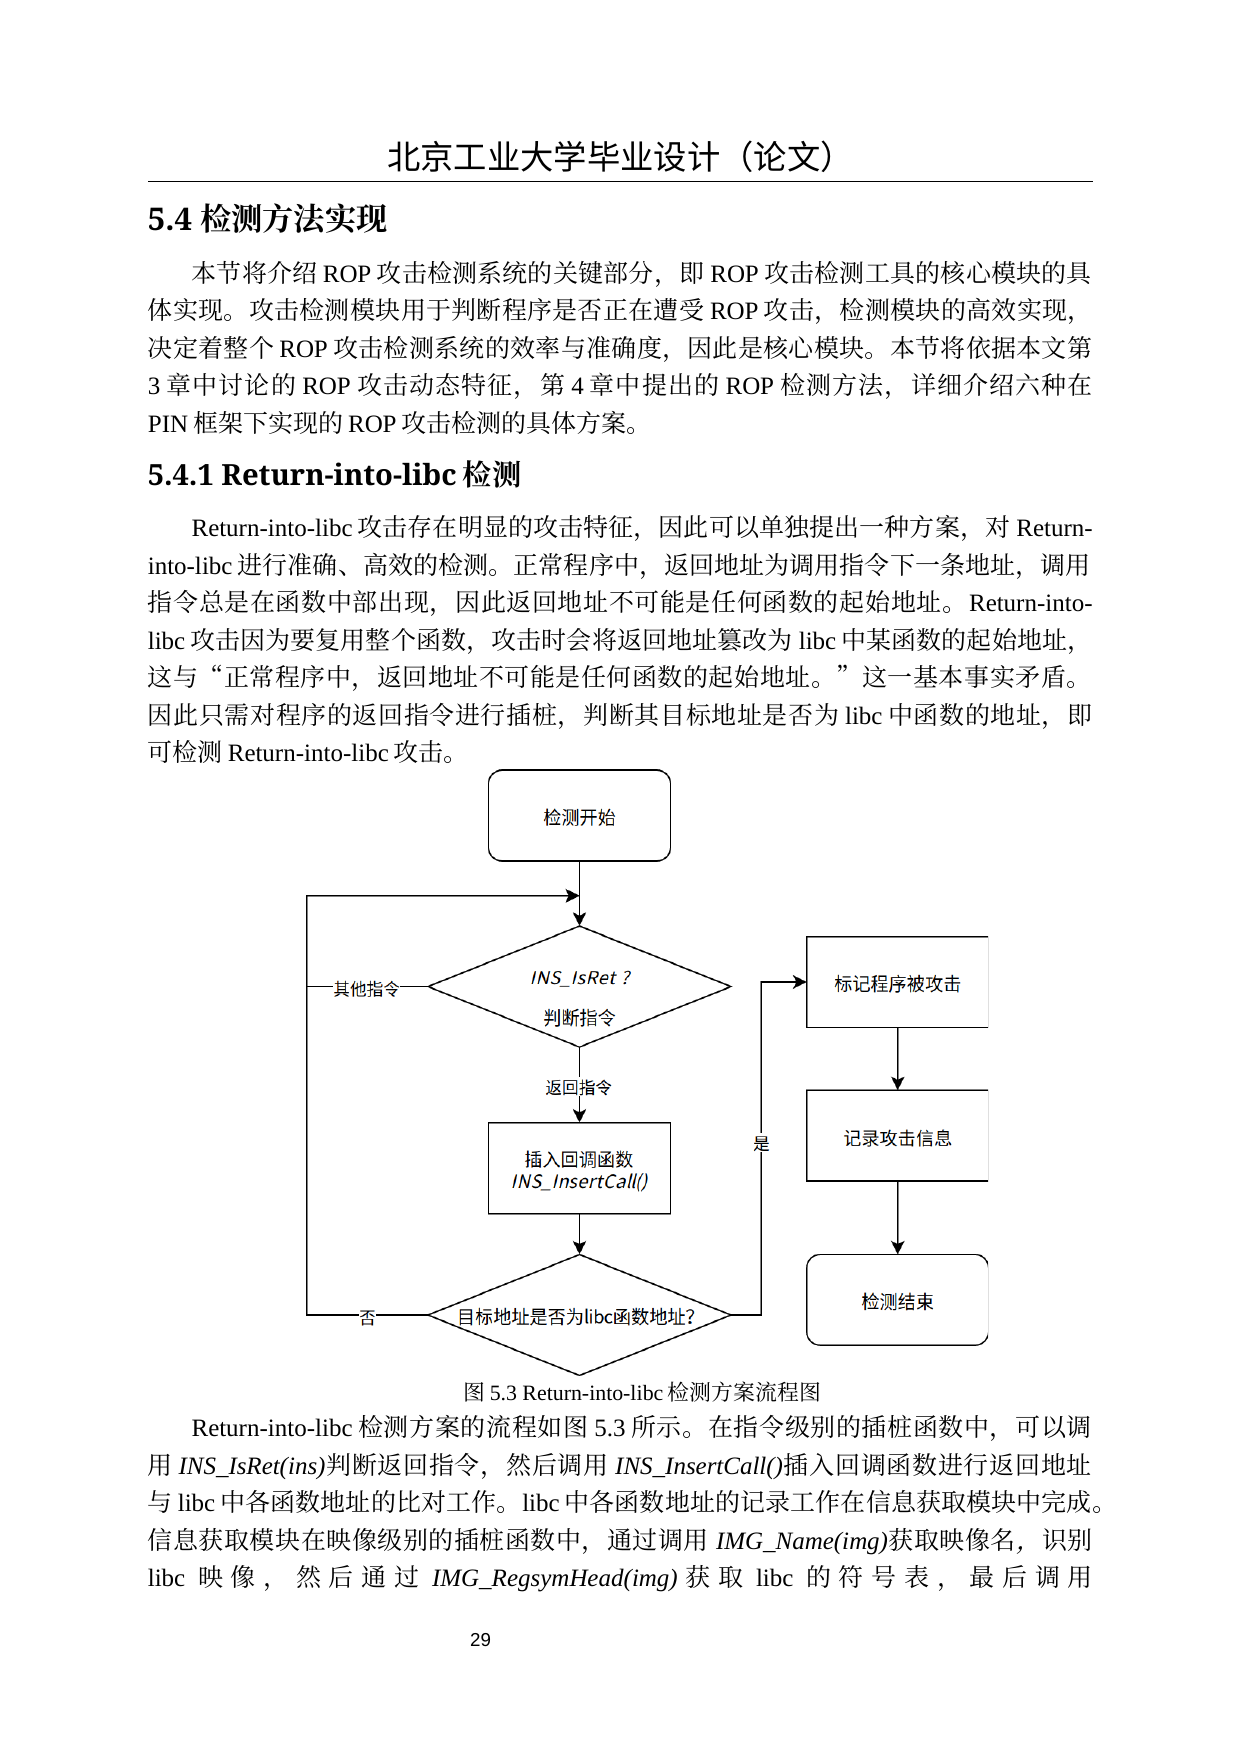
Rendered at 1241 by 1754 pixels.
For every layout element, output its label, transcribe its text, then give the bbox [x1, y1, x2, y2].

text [148, 1407, 1093, 1594]
picture [296, 769, 989, 1376]
text 本节将介绍ROP攻击检测系统的关键部分，即ROP攻击检测工具的核心模块的具体实现。攻击检测模块用于判断程序是否正在遭受ROP攻击，检测模块的高效实现，决定着整个ROP攻击检测系统的效率与准确度，因此是核心模块。本节将依据本文第3章中讨论的ROP攻击动态特征，第4章中提出的ROP检测方法，详细介绍六种在PIN框架下实现的ROP攻击检测的具体方案。 [148, 252, 1093, 439]
text 5.4.1 Return-into-libc检测 [148, 452, 1093, 494]
text Return-into-libc攻击存在明显的攻击特征，因此可以单独提出一种方案，对Return-into-libc进行准确、高效的检测。正常程序中，返回地址为调用指令下一条地址，调用指令总是在函数中部出现，因此返回地址不可能是任何函数的起始地址。Return-into-libc攻击因为要复用整个函数，攻击时会将返回地址篡改为libc中某函数的起始地址，这与“正常程序中，返回地址不可能是任何函数的起始地址。”这一基本事实矛盾。因此只需对程序的返回指令进行插桩，判断其目标地址是否为libc中函数的地址，即可检测Return-into-libc攻击。 [148, 507, 1093, 769]
text 图5.3 Return-into-libc检测方案流程图 [148, 1375, 1093, 1407]
text 5.4 检测方法实现 [148, 194, 1093, 239]
